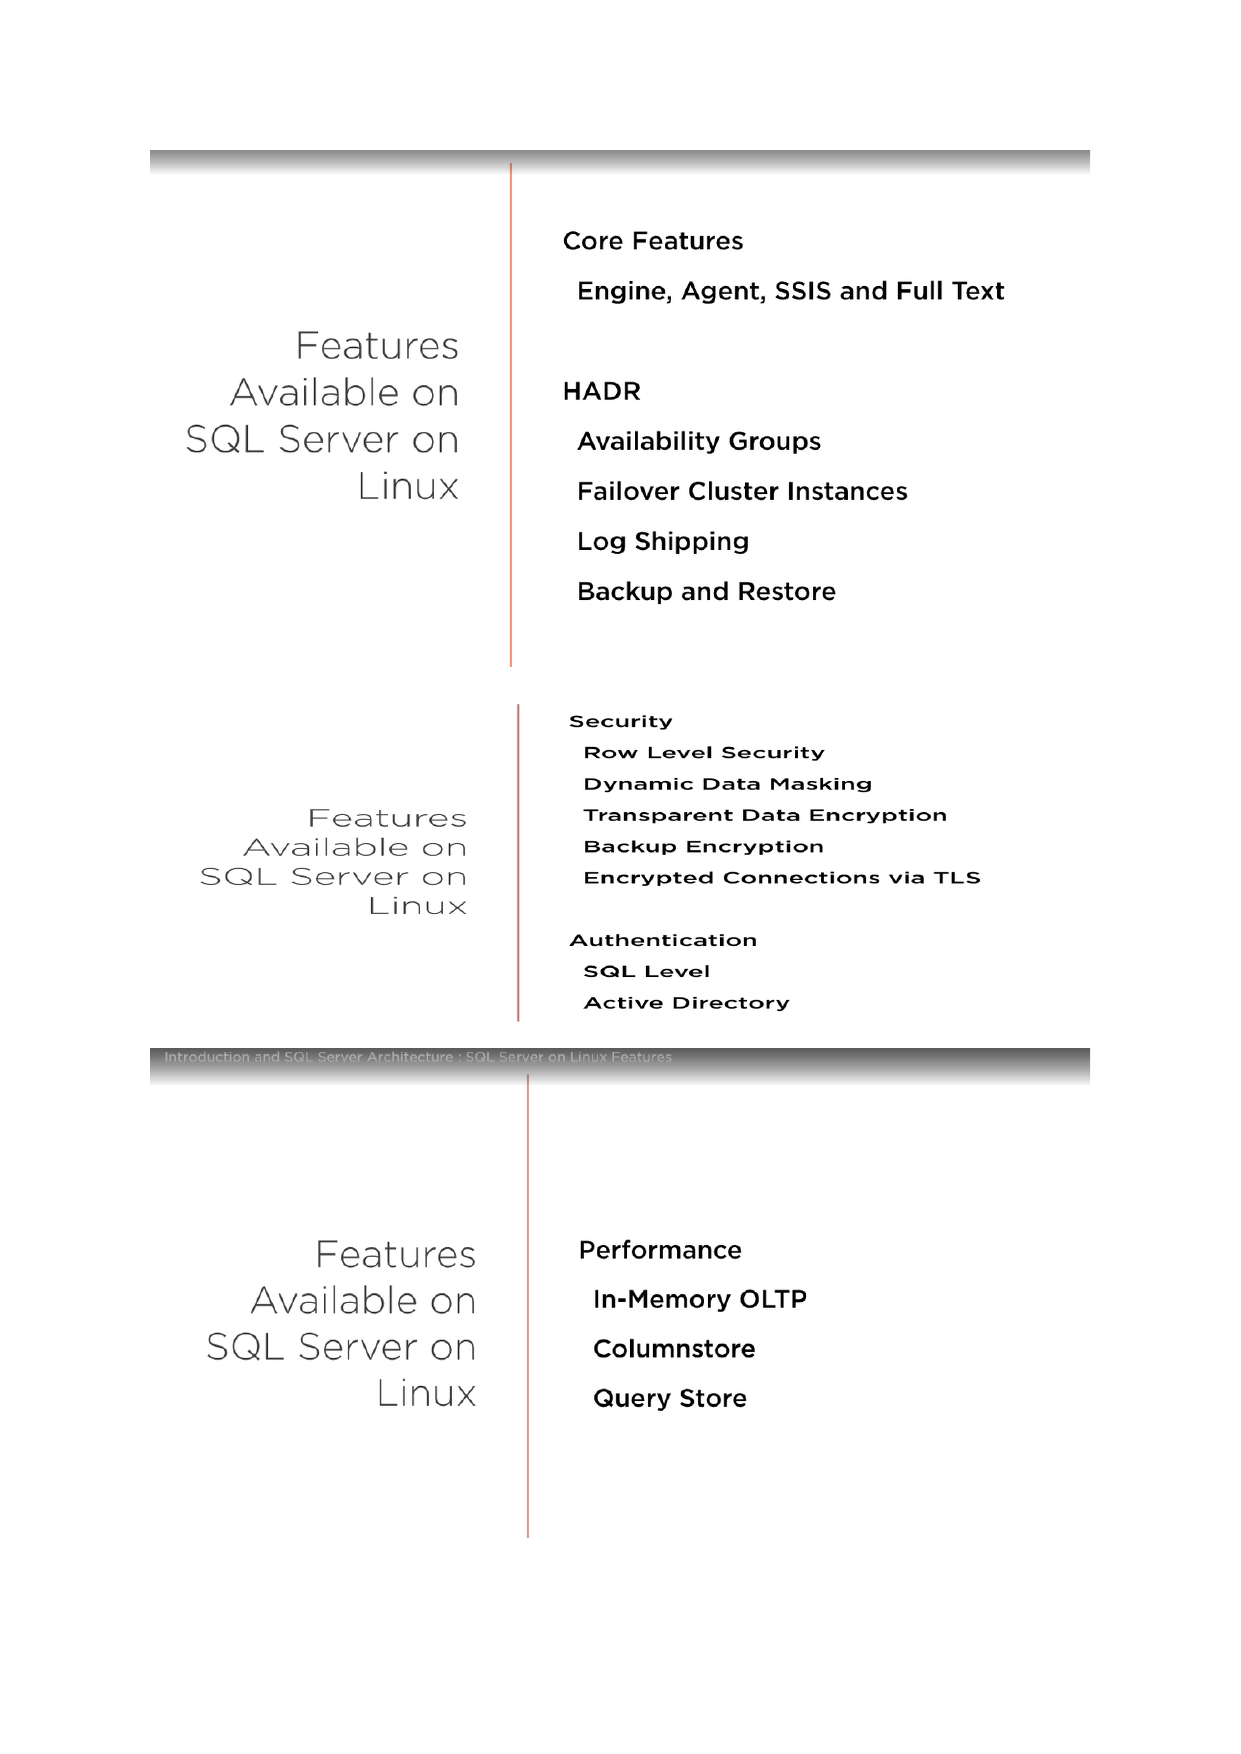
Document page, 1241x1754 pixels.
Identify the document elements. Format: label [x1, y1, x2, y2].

picture [150, 686, 1091, 1030]
picture [150, 1048, 1091, 1538]
picture [150, 150, 1091, 667]
